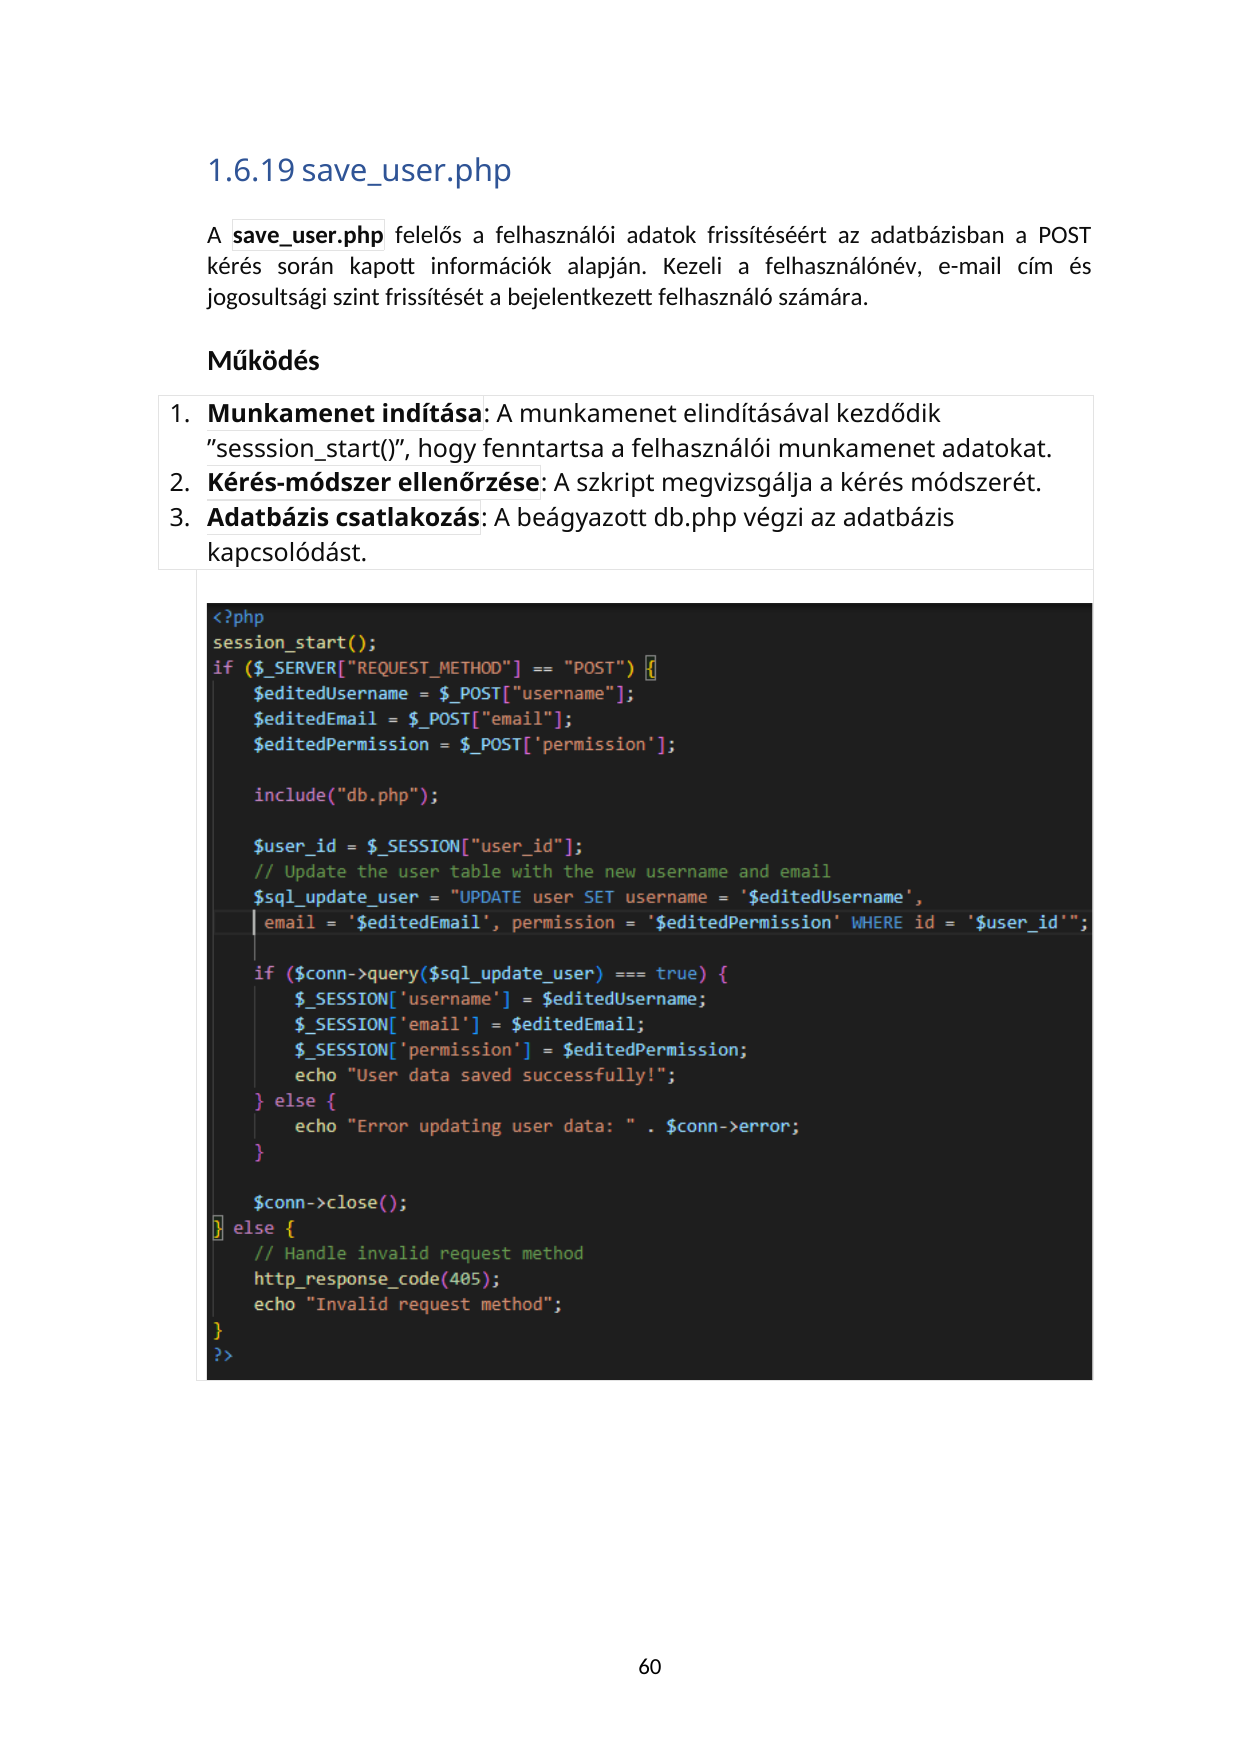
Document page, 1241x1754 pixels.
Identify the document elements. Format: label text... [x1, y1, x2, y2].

subtitle save_user.php [207, 148, 1092, 190]
list Kérés-módszer ellenőrzése: A szkript megvizsgálja a kérés módszerét. [159, 464, 540, 499]
list Munkamenet indítása: A munkamenet elindításával kezdődik ”sesssion_start()”, hogy fenntartsa a felhasználói munkamenet adatokat. [159, 396, 1093, 464]
text Működés [207, 342, 1092, 378]
list Adatbázis csatlakozás: A beágyazott db.php végzi az adatbázis kapcsolódást. [159, 499, 1093, 569]
text A save_user.php felelős a felhasználói adatok frissítéséért az adatbázisban a POST kérés során kapott információk alapján. Kezeli a felhasználónév, e-mail cím és jogosultsági szint frissítését a bejelentkezett felhasználó számára. [207, 219, 1092, 311]
picture [206, 603, 1093, 1380]
list Kérés-módszer ellenőrzése: A szkript megvizsgálja a kérés módszerét. [541, 464, 1093, 499]
